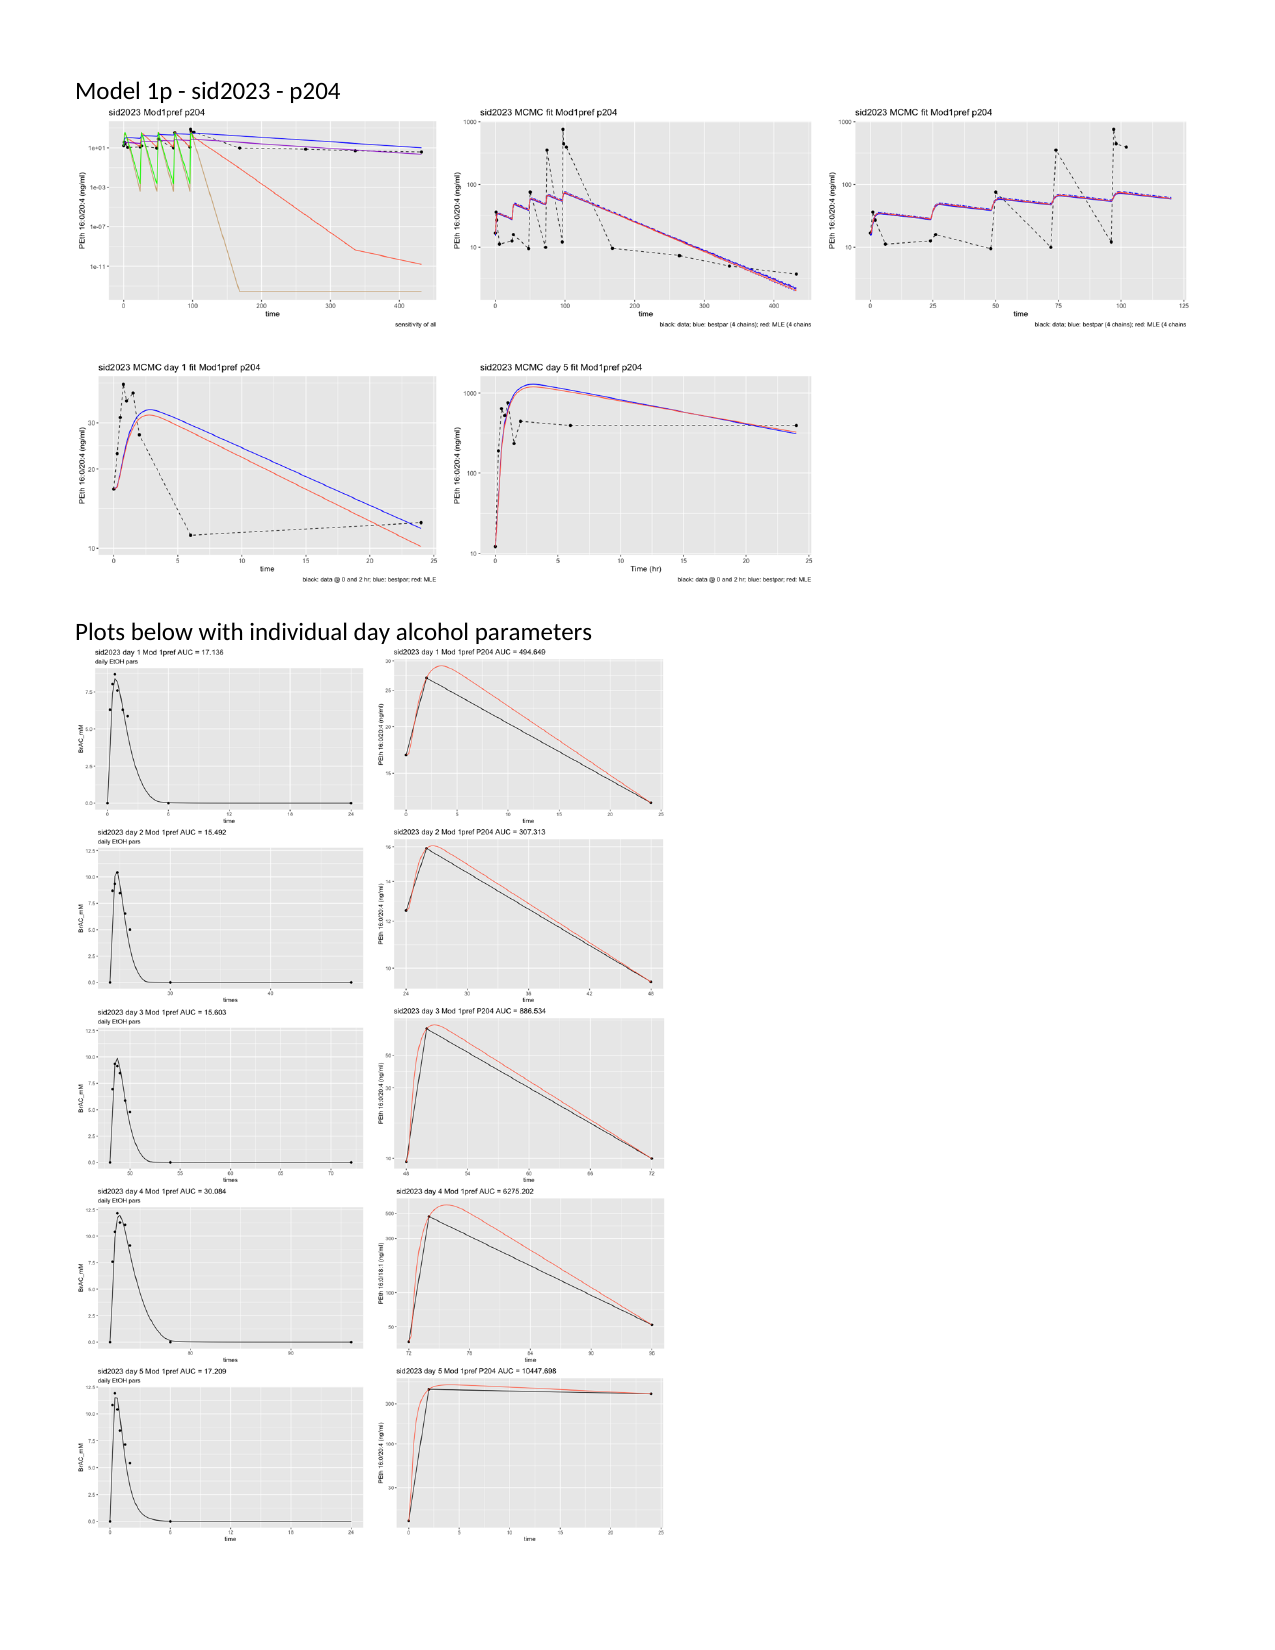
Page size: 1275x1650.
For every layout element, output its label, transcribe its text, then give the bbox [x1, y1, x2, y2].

picture [450, 105, 815, 331]
picture [75, 361, 440, 586]
text Model 1p - sid2023 - p204 [75, 75, 1200, 106]
picture [825, 105, 1190, 331]
picture [75, 646, 366, 1545]
picture [75, 105, 440, 331]
picture [375, 646, 667, 1545]
text Plots below with individual day alcohol parameters [75, 616, 1200, 647]
picture [450, 361, 815, 586]
